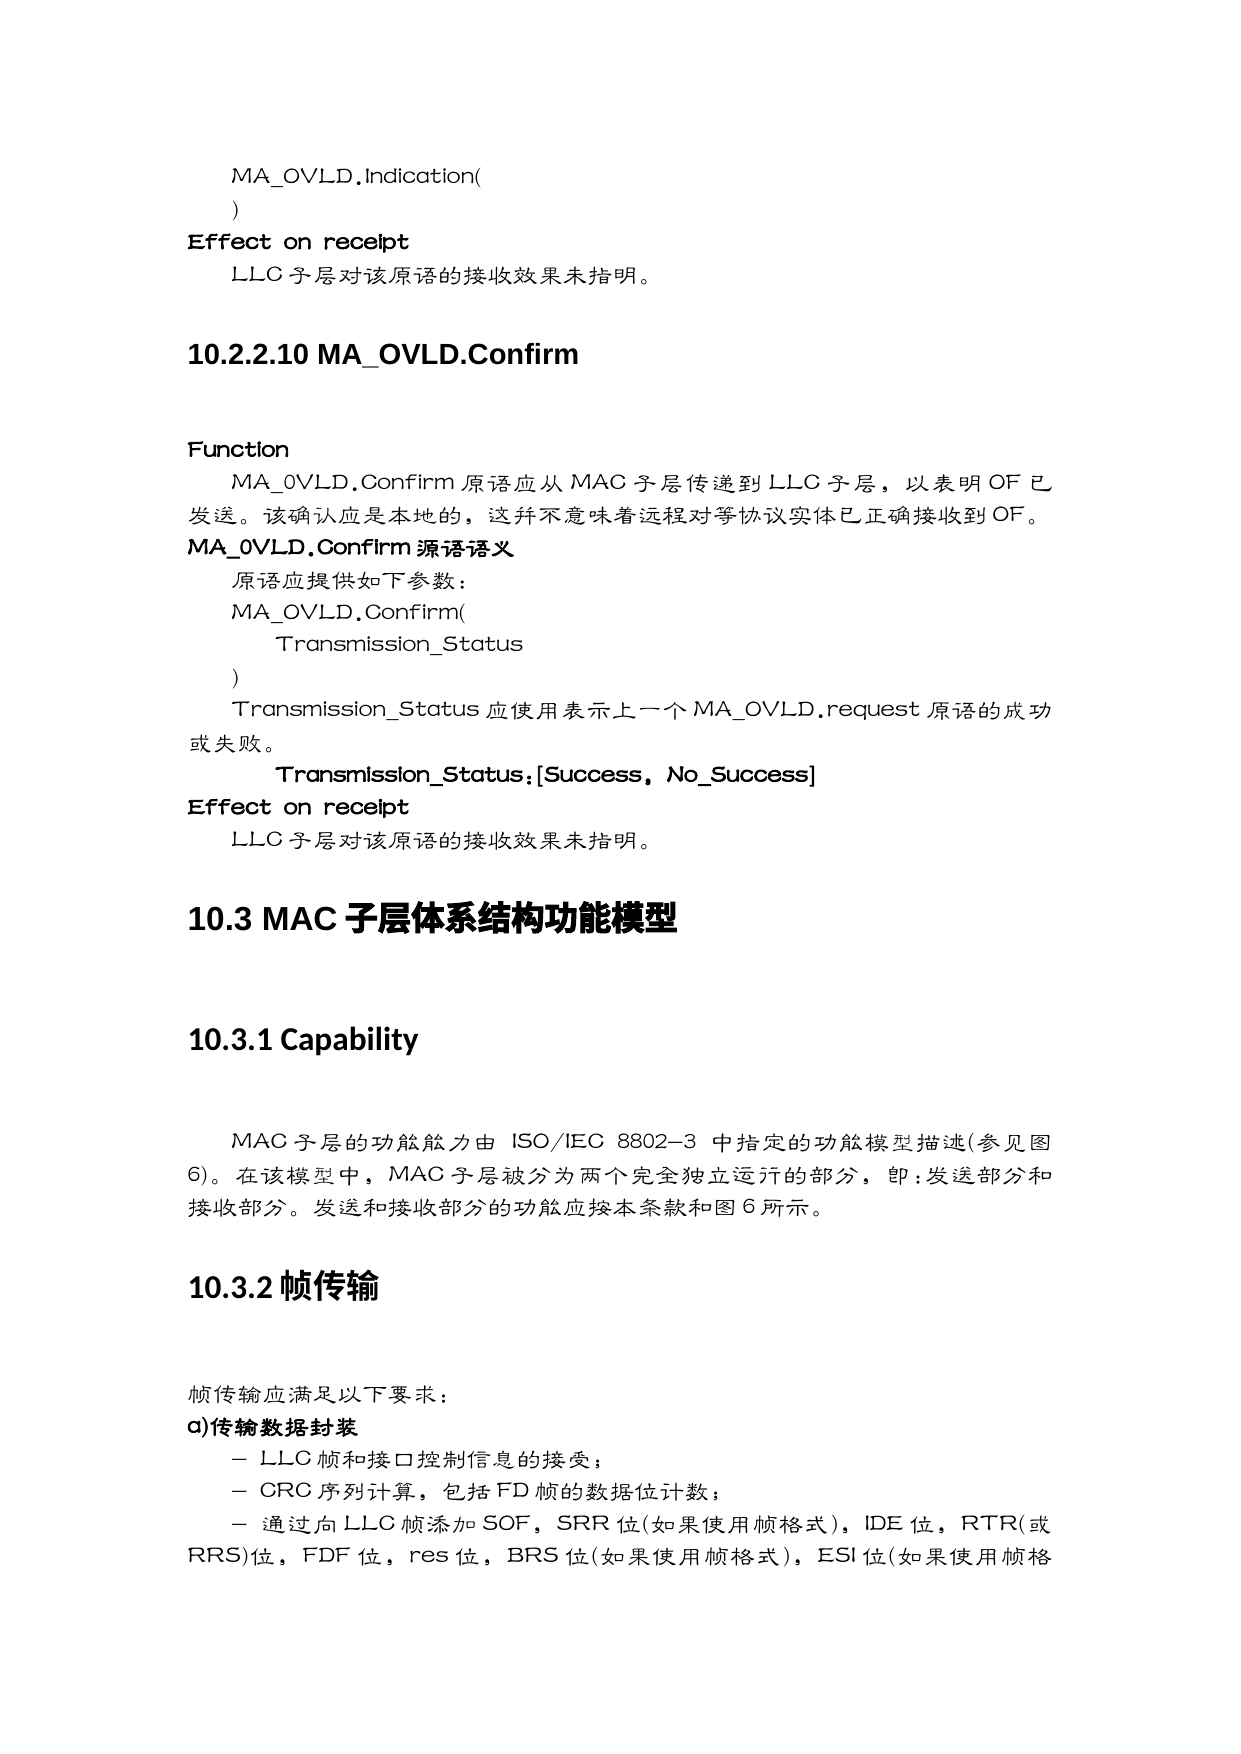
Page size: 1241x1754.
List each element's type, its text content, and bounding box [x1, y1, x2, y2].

text MA_0VLD.Confirm源语语义 [187, 532, 1053, 565]
text LLC子层对该原语的接收效果未指明。 [187, 259, 1053, 292]
subtitle 10.3.1 Capability [187, 1006, 1053, 1071]
subtitle 10.2.2.10 MA_OVLD.Confirm [187, 321, 1053, 386]
text 帧传输应满足以下要求: [187, 1378, 1053, 1411]
text MA_0VLD.Confirm原语应从MAC子层传递到LLC子层，以表明OF已发送。该确认应是本地的，这并不意味着远程对等协议实体已正确接收到OF。 [187, 467, 1053, 532]
text a)传输数据封装 [187, 1411, 1053, 1443]
text Transmission_Status [231, 630, 1053, 662]
text ) [187, 662, 1053, 695]
text 原语应提供如下参数: [187, 565, 1053, 597]
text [187, 1508, 1053, 1573]
text - CRC序列计算，包括FD帧的数据位计数; [187, 1476, 1053, 1508]
text MA_OVLD.Indication( [187, 162, 1053, 194]
text Transmission_Status应使用表示上一个MA_OVLD.request原语的成功或失败。 [187, 695, 1053, 760]
text MAC子层的功能能力由 ISO/IEC 8802-3 中指定的功能模型描述(参见图6)。在该模型中，MAC子层被分为两个完全独立运行的部分，即:发送部分和接收部分。发送和接收部分的功能应按本条款和图6所示。 [187, 1127, 1053, 1224]
text - LLC帧和接口控制信息的接受; [187, 1443, 1053, 1476]
subtitle 10.3 MAC子层体系结构功能模型 [187, 884, 1053, 949]
text ) [187, 194, 1053, 227]
subtitle 10.3.2帧传输 [187, 1251, 1053, 1316]
text MA_OVLD.Confirm( [187, 597, 1053, 630]
text Effect on receipt [187, 792, 1053, 825]
text Function [187, 435, 1053, 467]
text LLC子层对该原语的接收效果未指明。 [187, 825, 1053, 857]
text Effect on receipt [187, 227, 1053, 259]
text Transmission_Status:[Success, No_Success] [231, 760, 1053, 792]
